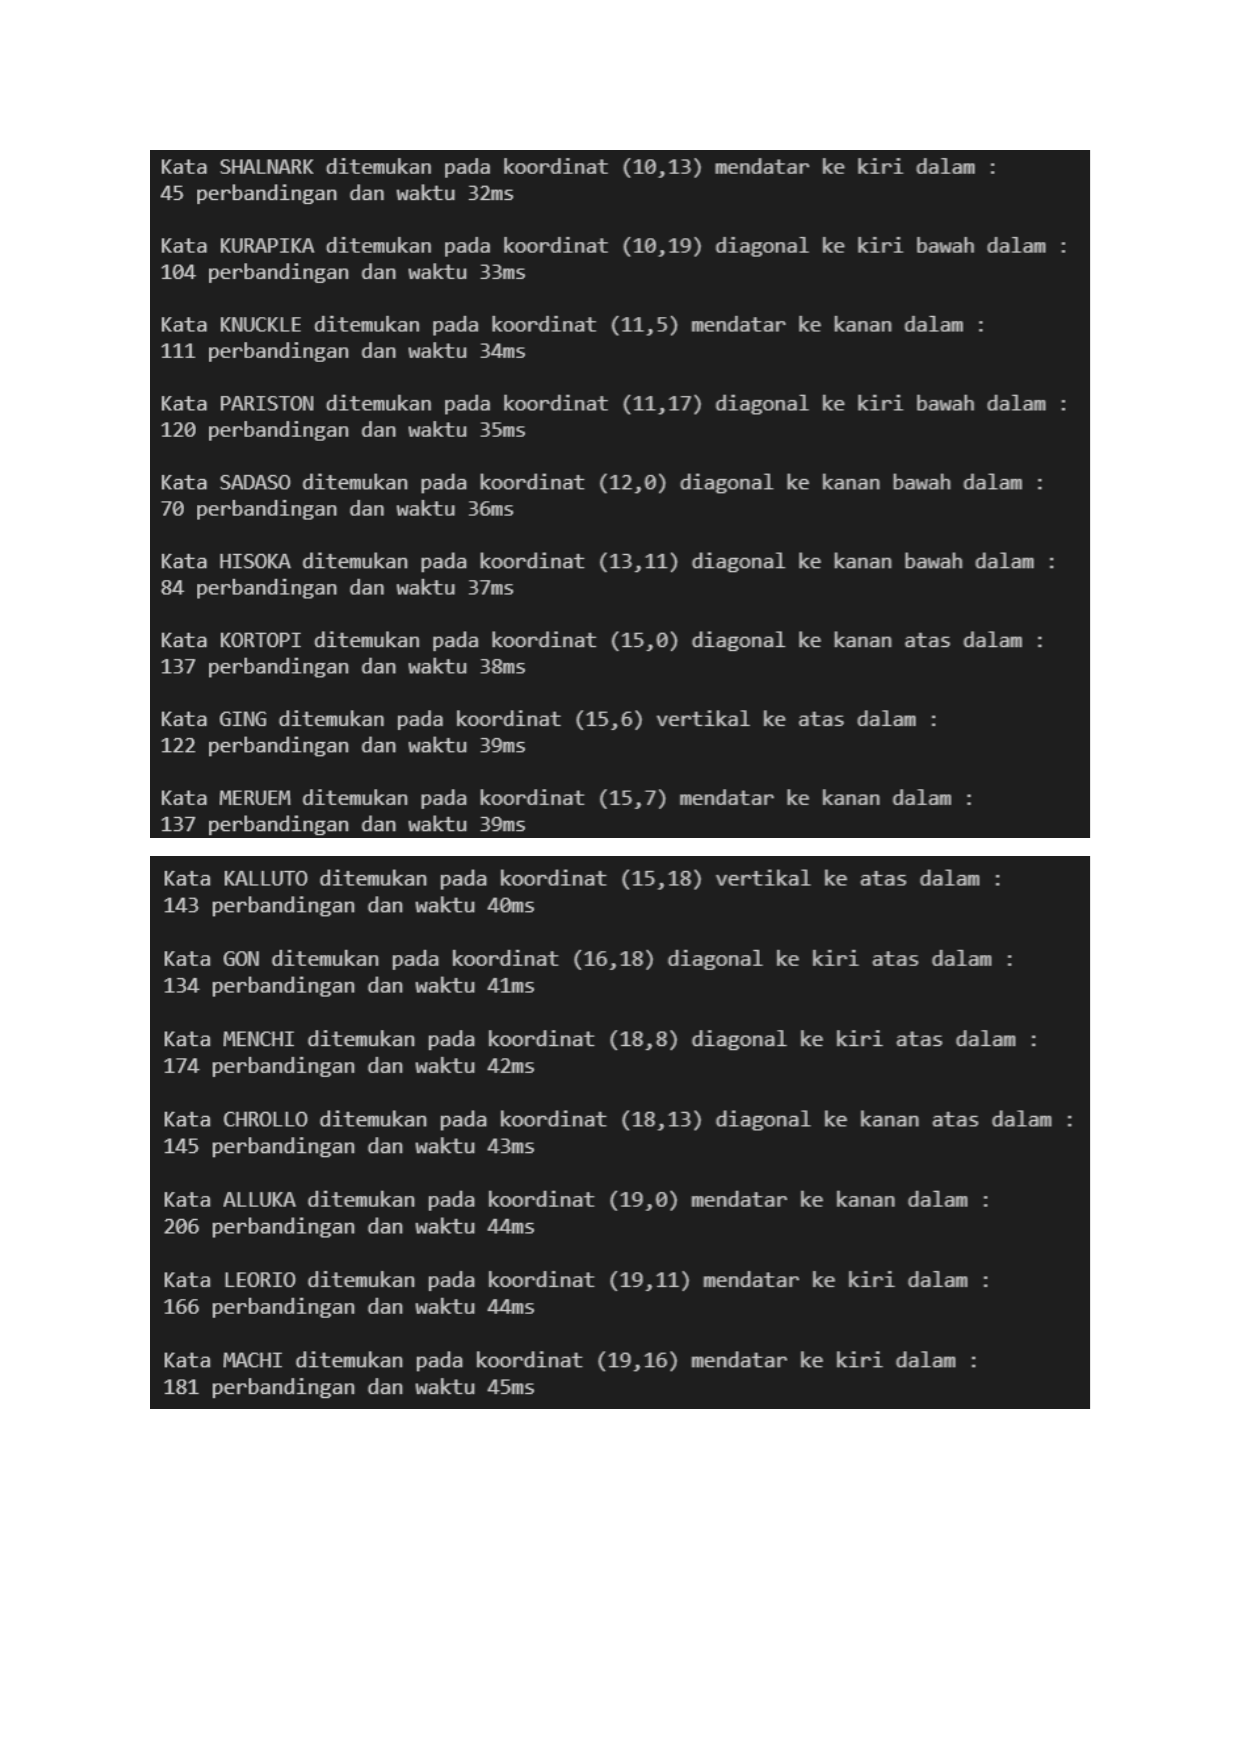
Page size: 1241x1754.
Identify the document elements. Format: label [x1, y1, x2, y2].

picture [150, 150, 1091, 838]
picture [150, 856, 1091, 1409]
